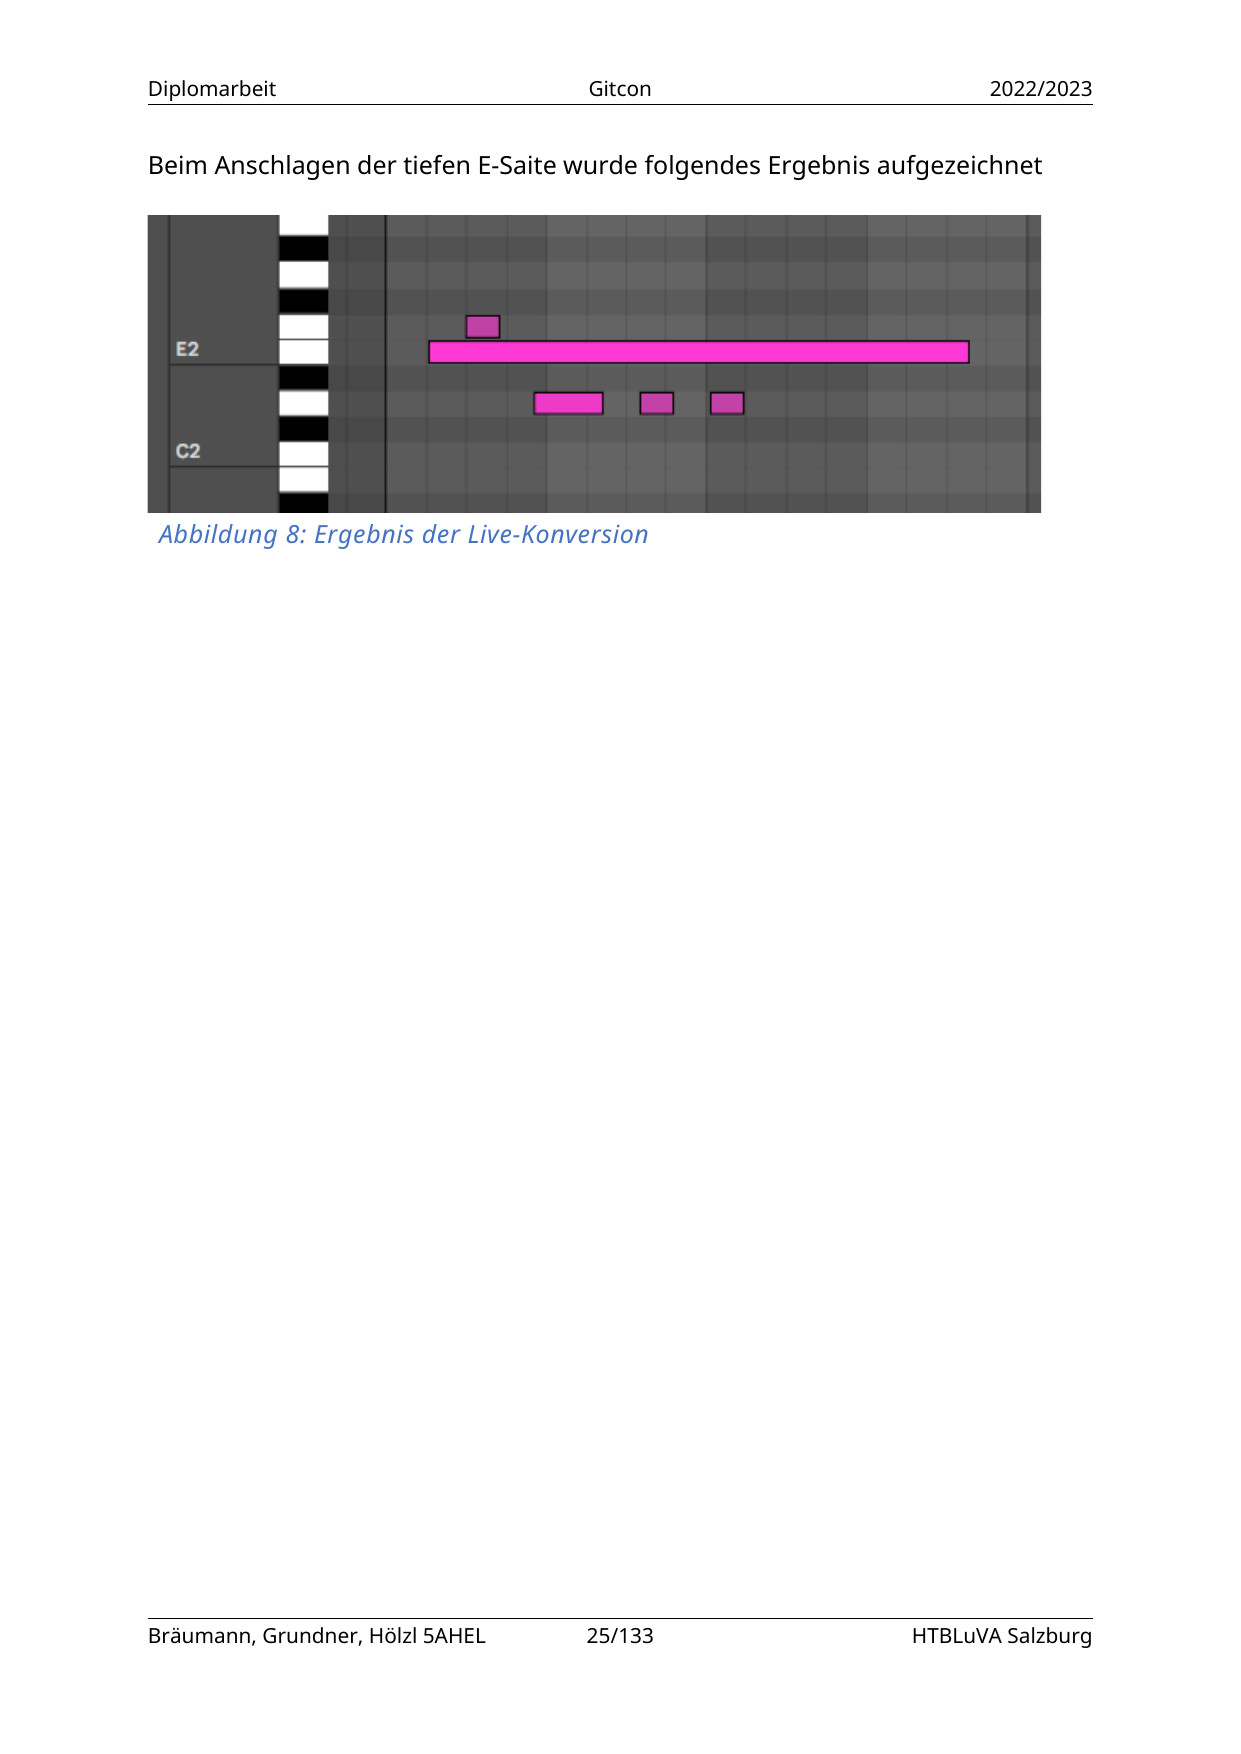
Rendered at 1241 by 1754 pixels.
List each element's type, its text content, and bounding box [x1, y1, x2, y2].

text Abbildung 8: Ergebnis der Live-Konversion [159, 516, 652, 551]
text Beim Anschlagen der tiefen E-Saite wurde folgendes Ergebnis aufgezeichnet [148, 148, 1093, 182]
picture [147, 215, 1042, 513]
